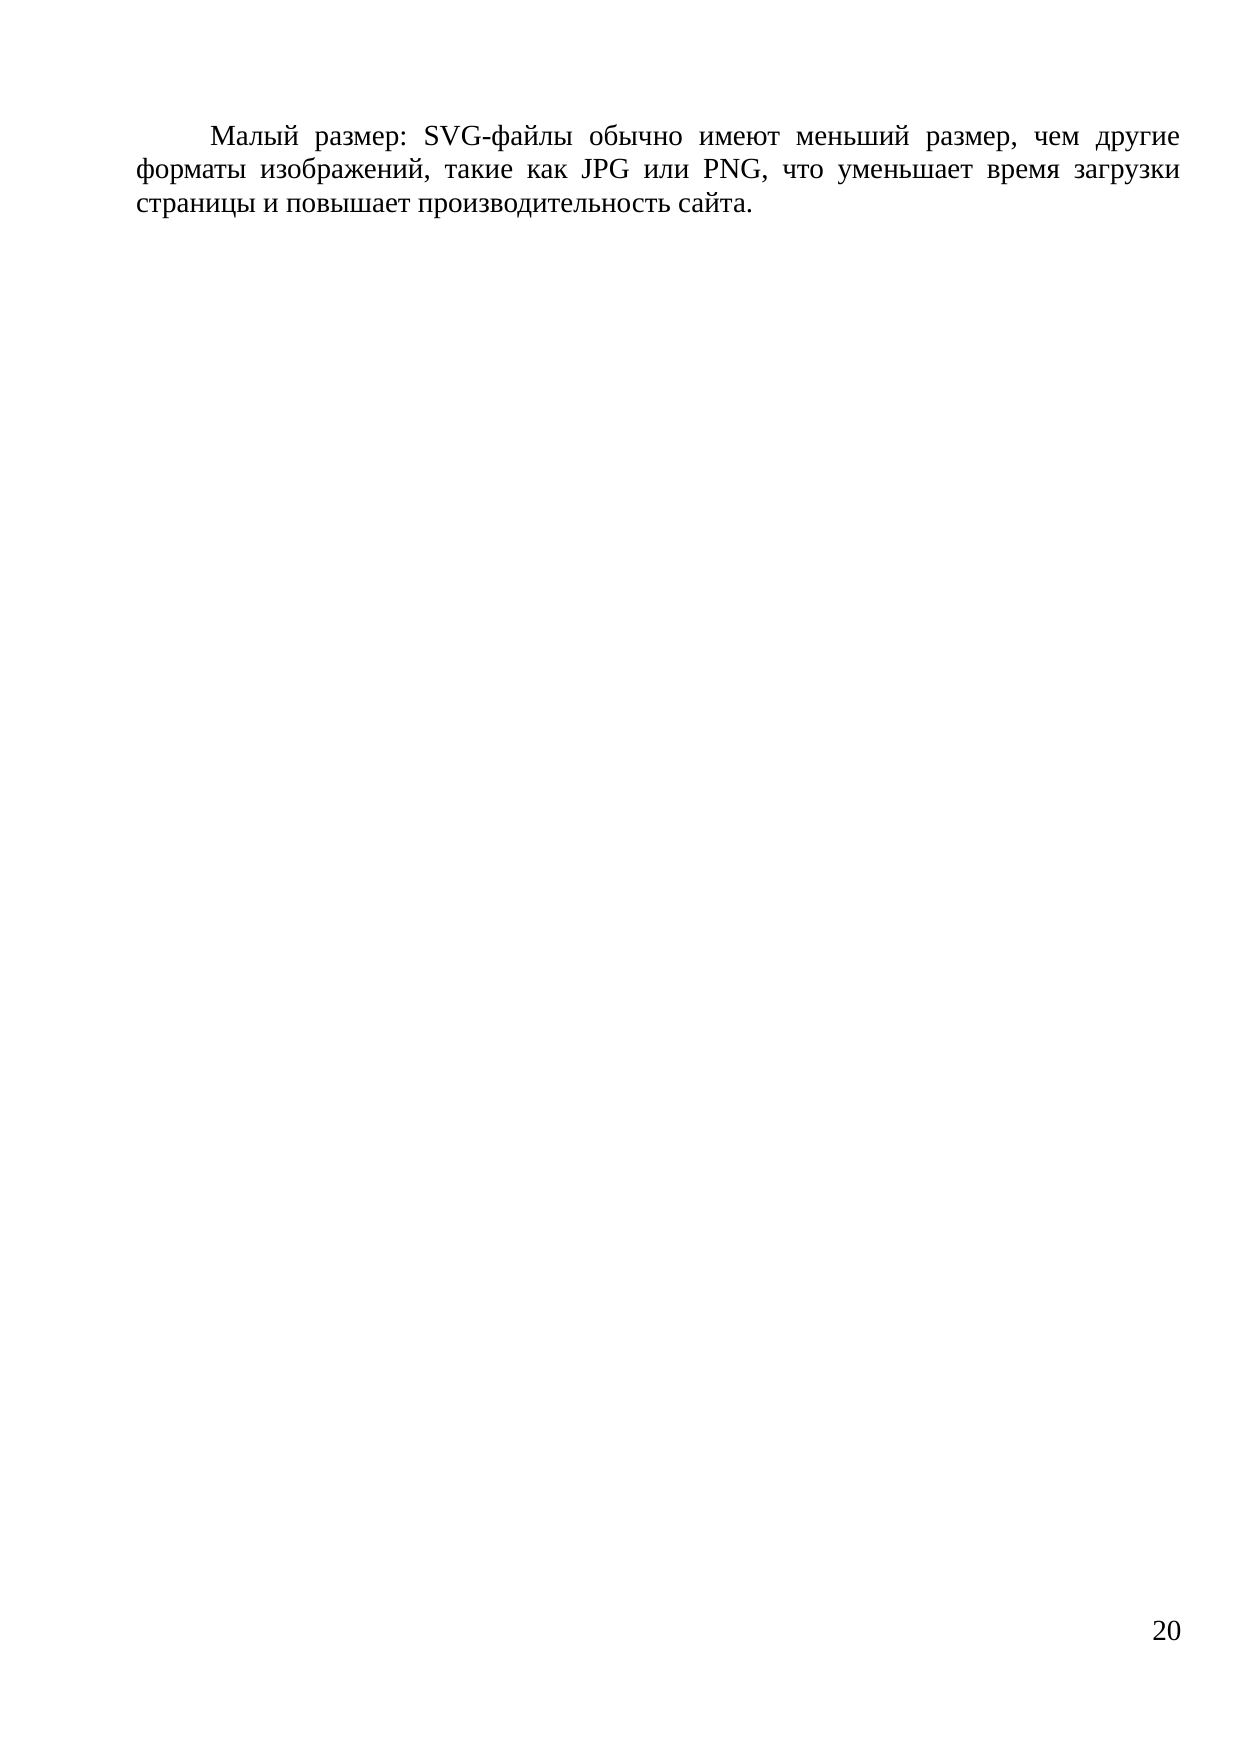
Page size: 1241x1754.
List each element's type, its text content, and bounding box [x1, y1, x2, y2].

text Малый размер: SVG-файлы обычно имеют меньший размер, чем другие форматы изображений, такие как JPG или PNG, что уменьшает время загрузки страницы и повышает производительность сайта. [136, 118, 1181, 219]
